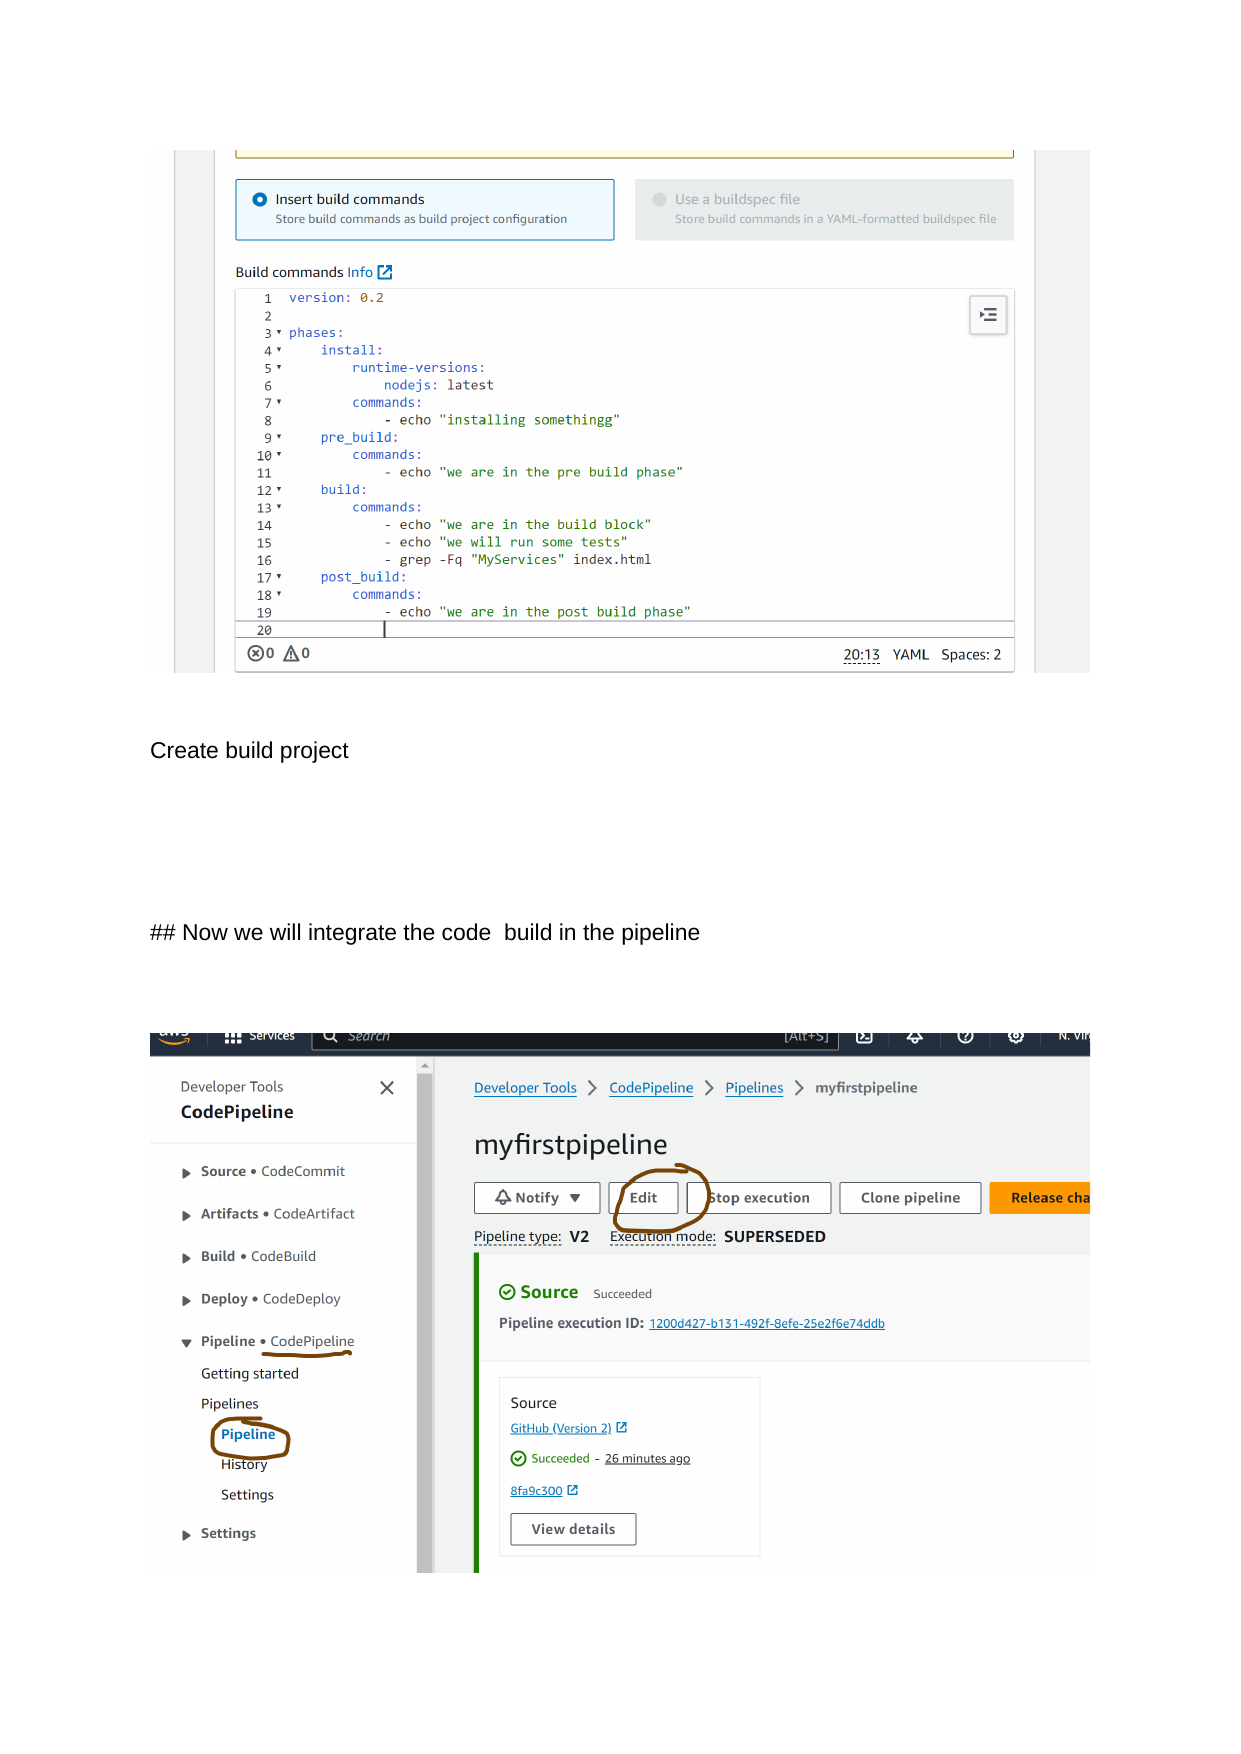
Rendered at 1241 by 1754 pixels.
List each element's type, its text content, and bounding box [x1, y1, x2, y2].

picture [150, 150, 1091, 673]
picture [150, 1033, 1091, 1573]
text Create build project [150, 737, 1090, 763]
text ## Now we will integrate the code build in the pipeline [150, 918, 1090, 945]
